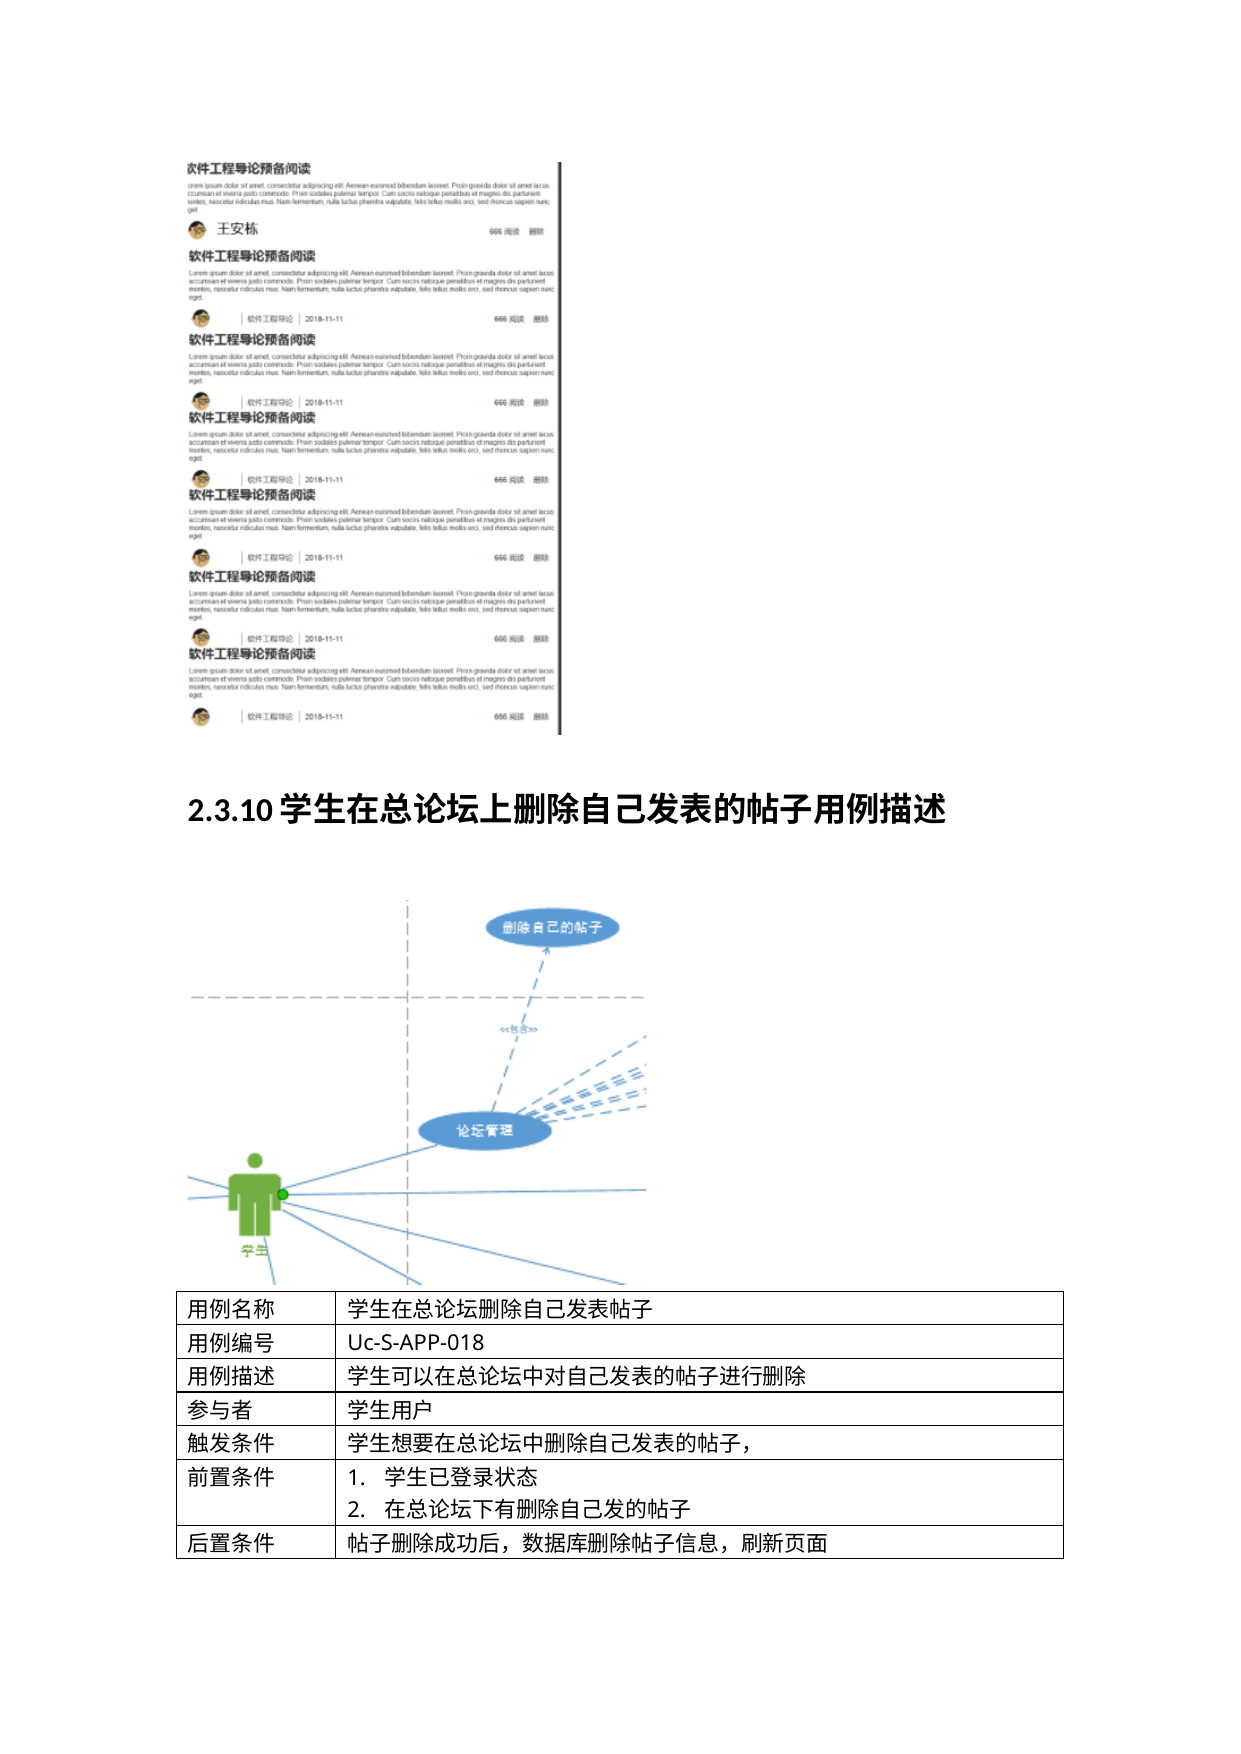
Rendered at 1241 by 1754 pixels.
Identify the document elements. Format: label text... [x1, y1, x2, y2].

table_cell 学生可以在总论坛中对自己发表的帖子进行删除 [336, 1359, 1063, 1391]
table_cell 学生已登录状态 在总论坛下有删除自己发的帖子 [336, 1460, 1063, 1524]
table_cell 触发条件 [177, 1426, 335, 1458]
picture [187, 162, 562, 735]
table_cell 学生想要在总论坛中删除自己发表的帖子， [336, 1426, 1063, 1458]
table_header 用例名称 [177, 1292, 335, 1324]
table_cell 后置条件 [177, 1526, 335, 1558]
table_cell 学生用户 [336, 1393, 1063, 1425]
table_cell 帖子删除成功后，数据库删除帖子信息，刷新页面 [336, 1526, 1063, 1558]
table_cell 用例描述 [177, 1359, 335, 1391]
table_cell 用例编号 [177, 1325, 335, 1358]
picture [187, 900, 647, 1285]
table_cell Uc-S-APP-018 [336, 1325, 1063, 1358]
table_cell 前置条件 [177, 1460, 335, 1524]
table_header 学生在总论坛删除自己发表帖子 [336, 1292, 1063, 1324]
subtitle 2.3.10学生在总论坛上删除自己发表的帖子用例描述 [187, 774, 1053, 839]
table_cell 参与者 [177, 1393, 335, 1425]
